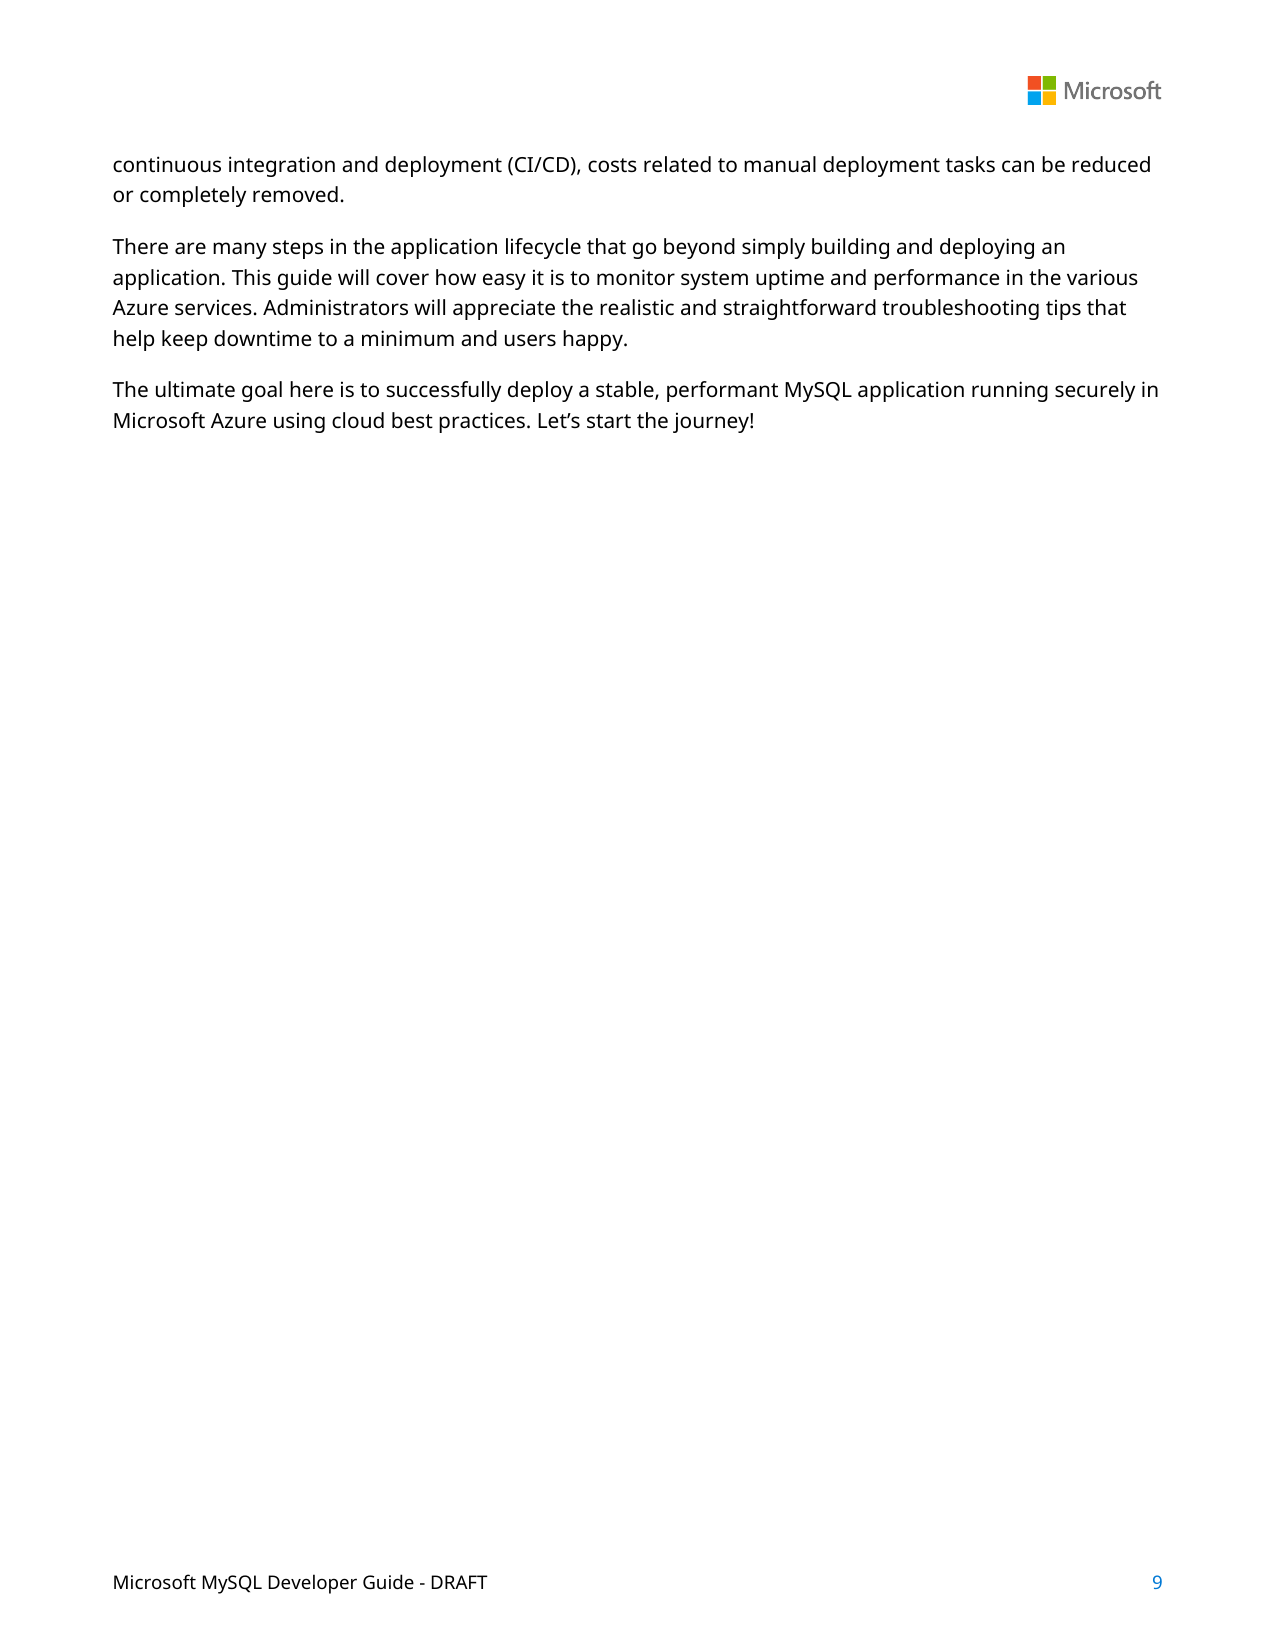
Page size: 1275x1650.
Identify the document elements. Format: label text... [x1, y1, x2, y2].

text There are many steps in the application lifecycle that go beyond simply building and deploying an application. This guide will cover how easy it is to monitor system uptime and performance in the various Azure services. Administrators will appreciate the realistic and straightforward troubleshooting tips that help keep downtime to a minimum and users happy. [112, 232, 1162, 352]
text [112, 150, 1162, 209]
picture [1026, 75, 1163, 107]
text The ultimate goal here is to successfully deploy a stable, performant MySQL application running securely in Microsoft Azure using cloud best practices. Let’s start the journey! [112, 375, 1162, 434]
